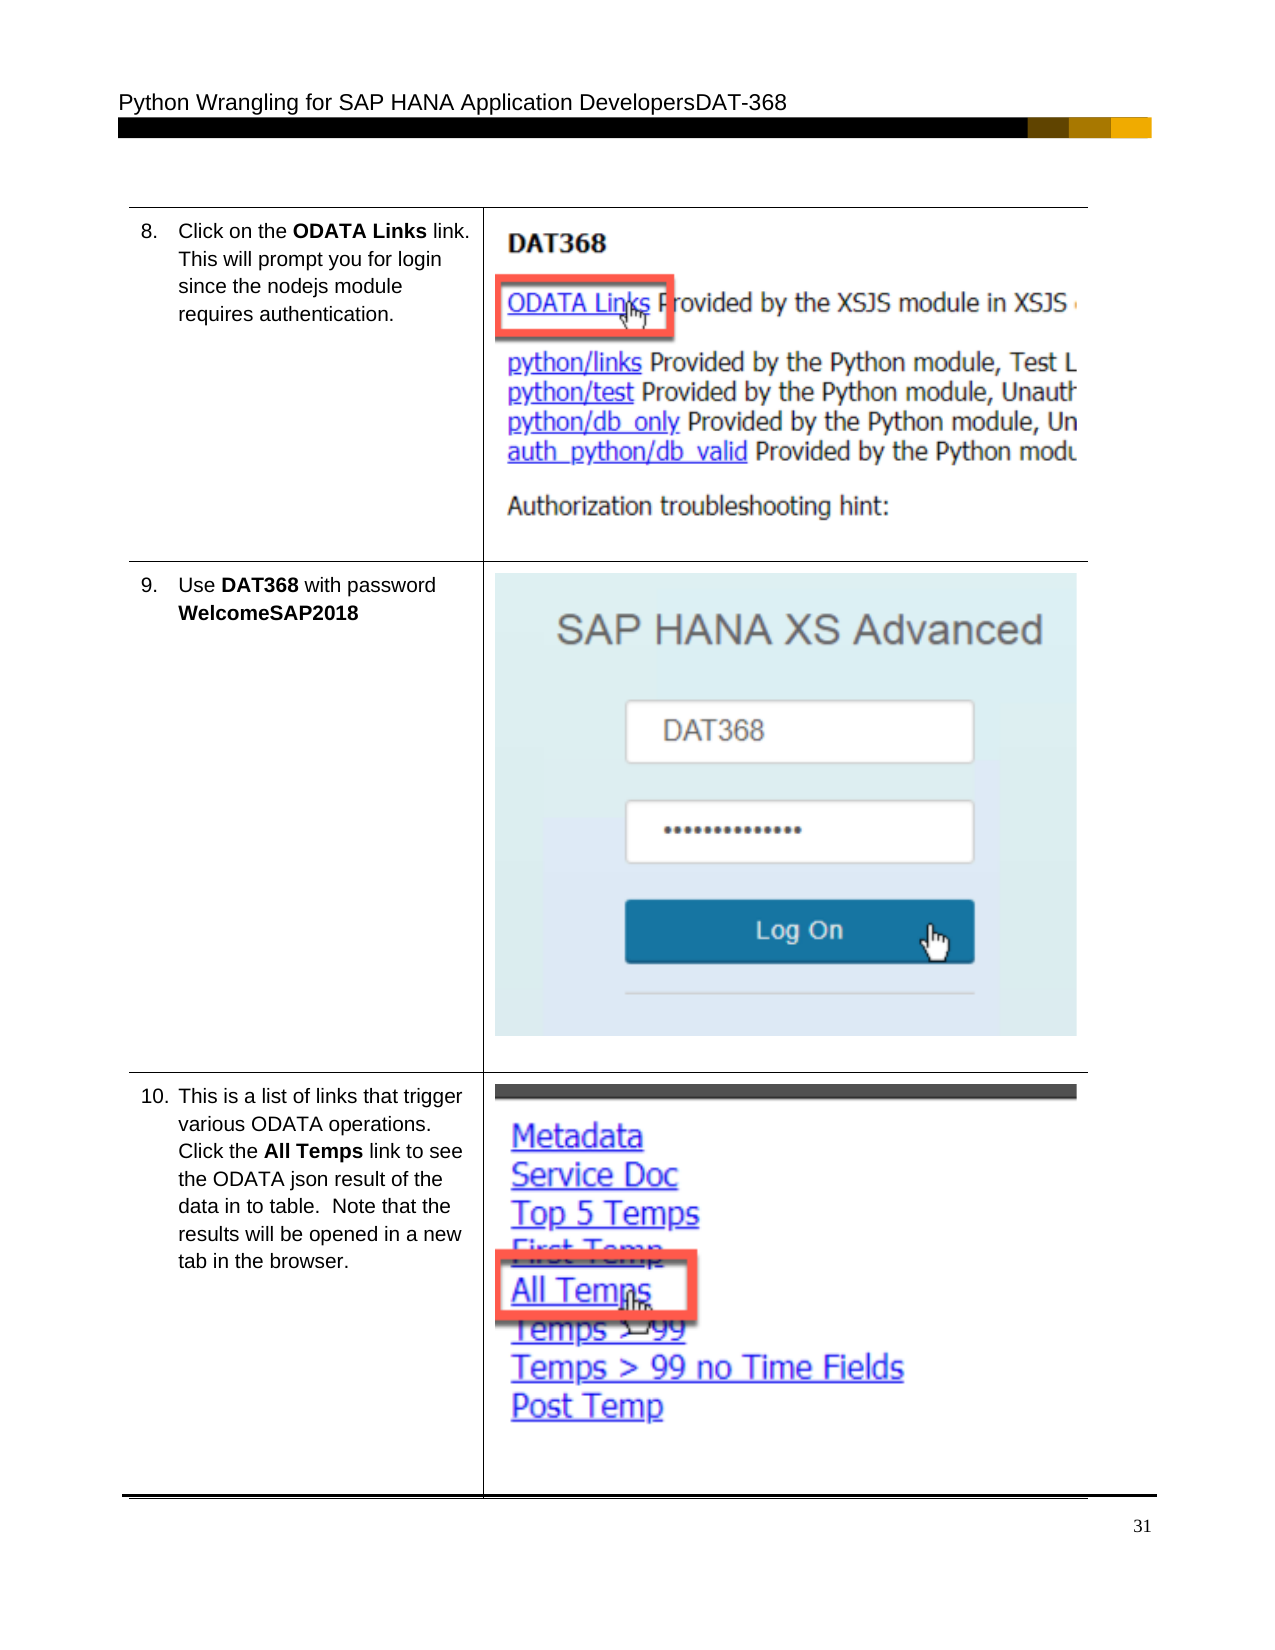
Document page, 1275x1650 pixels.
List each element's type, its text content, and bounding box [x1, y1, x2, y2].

table_cell This is a list of links that trigger various ODATA operations. Click the All Temps link to see the ODATA json result of the data in to table. Note that the results will be opened in a new tab in the browser. [129, 1073, 483, 1497]
picture [495, 219, 1077, 525]
table_cell Click on the ODATA Links link. This will prompt you for login since the nodejs module requires authentication. [129, 208, 483, 561]
picture [495, 573, 1077, 1036]
table_cell Use DAT368 with password WelcomeSAP2018 [129, 562, 483, 1072]
table_cell [484, 562, 1088, 1072]
picture [495, 1084, 1077, 1461]
table_cell [484, 1073, 1088, 1497]
table_cell [484, 208, 1088, 561]
